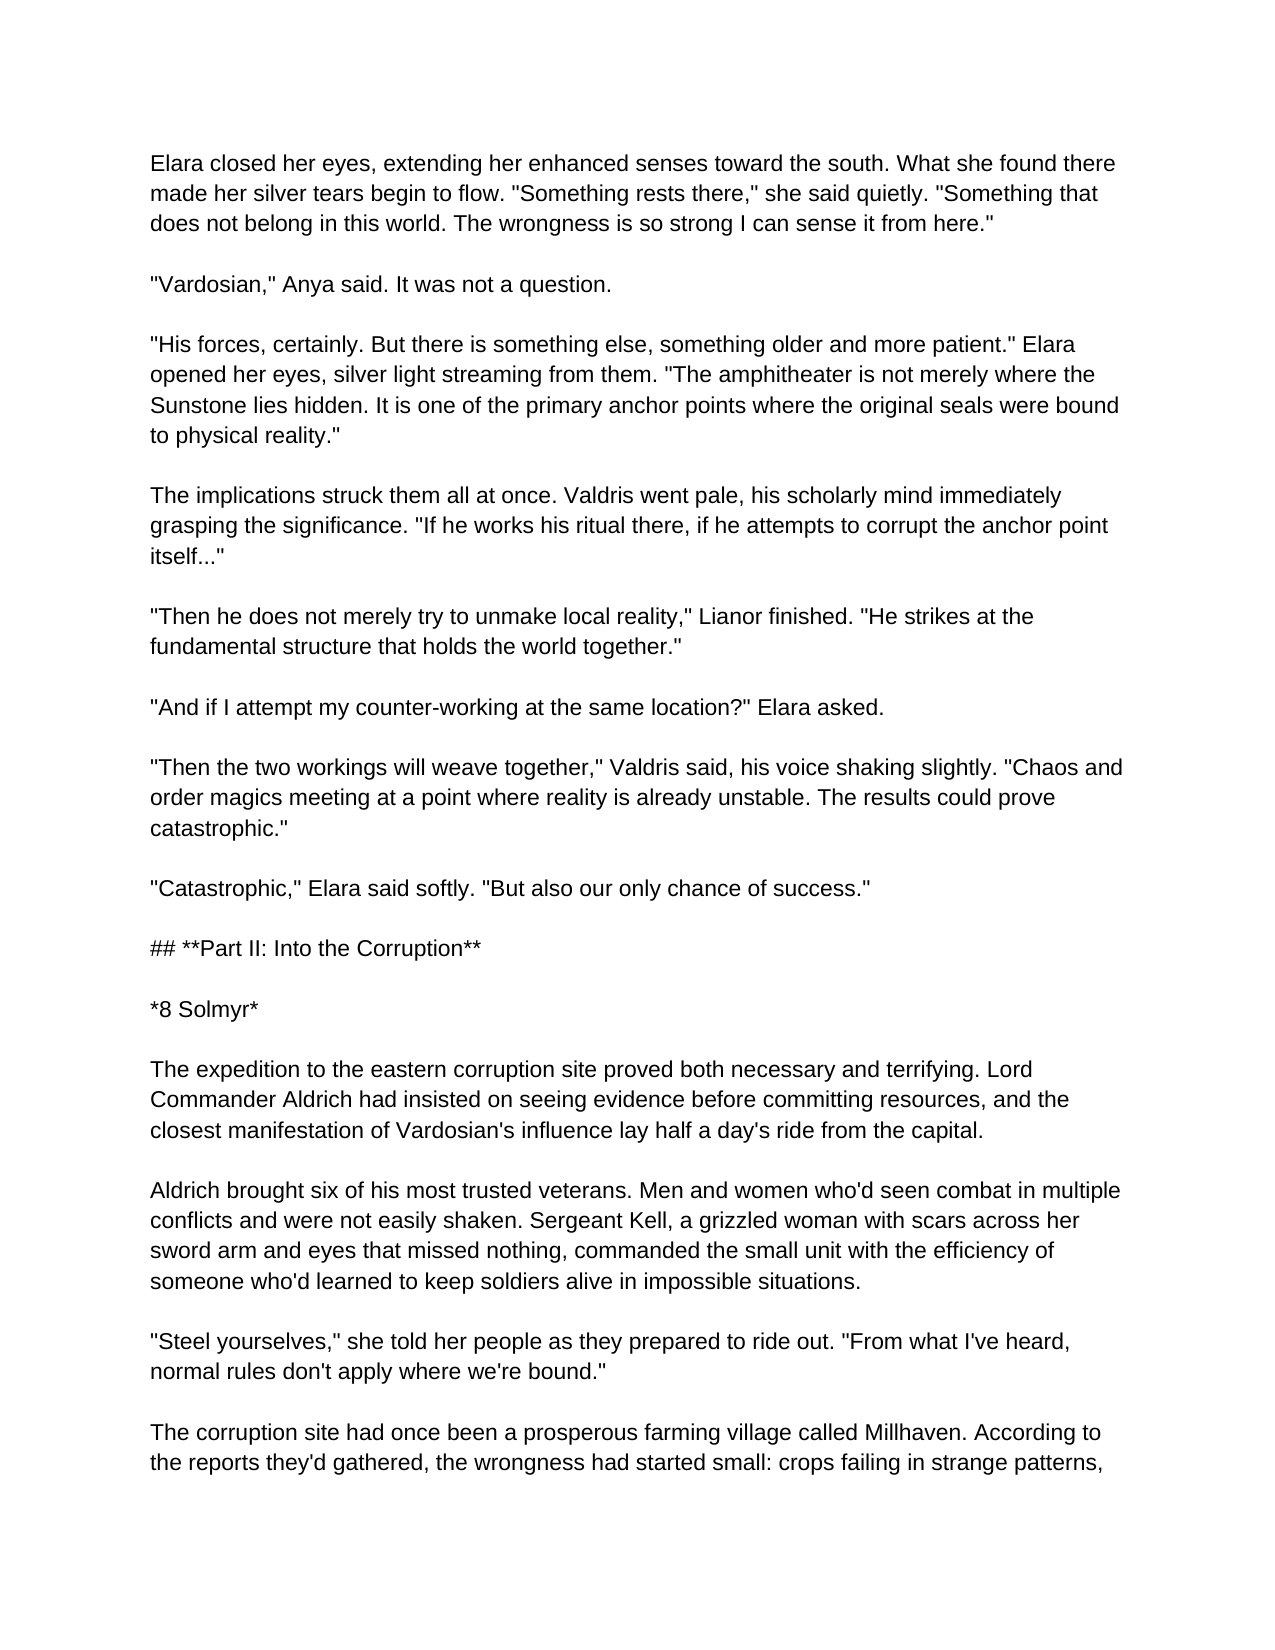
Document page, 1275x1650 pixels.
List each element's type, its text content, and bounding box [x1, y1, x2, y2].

text "And if I attempt my counter-working at the same location?" Elara asked. [150, 694, 1125, 720]
text "Steel yourselves," she told her people as they prepared to ride out. "From what I've heard, normal rules don't apply where we're bound." [150, 1328, 1125, 1385]
text ## **Part II: Into the Corruption** [150, 935, 1125, 962]
text "His forces, certainly. But there is something else, something older and more patient." Elara opened her eyes, silver light streaming from them. "The amphitheater is not merely where the Sunstone lies hidden. It is one of the primary anchor points where the original seals were bound to physical reality." [150, 331, 1125, 448]
text The expedition to the eastern corruption site proved both necessary and terrifying. Lord Commander Aldrich had insisted on seeing evidence before committing resources, and the closest manifestation of Vardosian's influence lay half a day's ride from the capital. [150, 1056, 1125, 1143]
text The implications struck them all at once. Valdris went pale, his scholarly mind immediately grasping the significance. "If he works his ritual there, if he attempts to corrupt the anchor point itself..." [150, 482, 1125, 569]
text "Then the two workings will weave together," Valdris said, his voice shaking slightly. "Chaos and order magics meeting at a point where reality is already unstable. The results could prove catastrophic." [150, 754, 1125, 841]
text "Vardosian," Anya said. It was not a question. [150, 271, 1125, 297]
text "Then he does not merely try to unmake local reality," Lianor finished. "He strikes at the fundamental structure that holds the world together." [150, 603, 1125, 660]
text *8 Solmyr* [150, 996, 1125, 1022]
text Aldrich brought six of his most trusted veterans. Men and women who'd seen combat in multiple conflicts and were not easily shaken. Sergeant Kell, a grizzled woman with scars across her sword arm and eyes that missed nothing, commanded the small unit with the efficiency of someone who'd learned to keep soldiers alive in impossible situations. [150, 1177, 1125, 1294]
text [150, 1419, 1125, 1475]
text "Catastrophic," Elara said softly. "But also our only chance of success." [150, 875, 1125, 901]
text Elara closed her eyes, extending her enhanced senses toward the south. What she found there made her silver tears begin to flow. "Something rests there," she said quietly. "Something that does not belong in this world. The wrongness is so strong I can sense it from here." [150, 150, 1125, 237]
